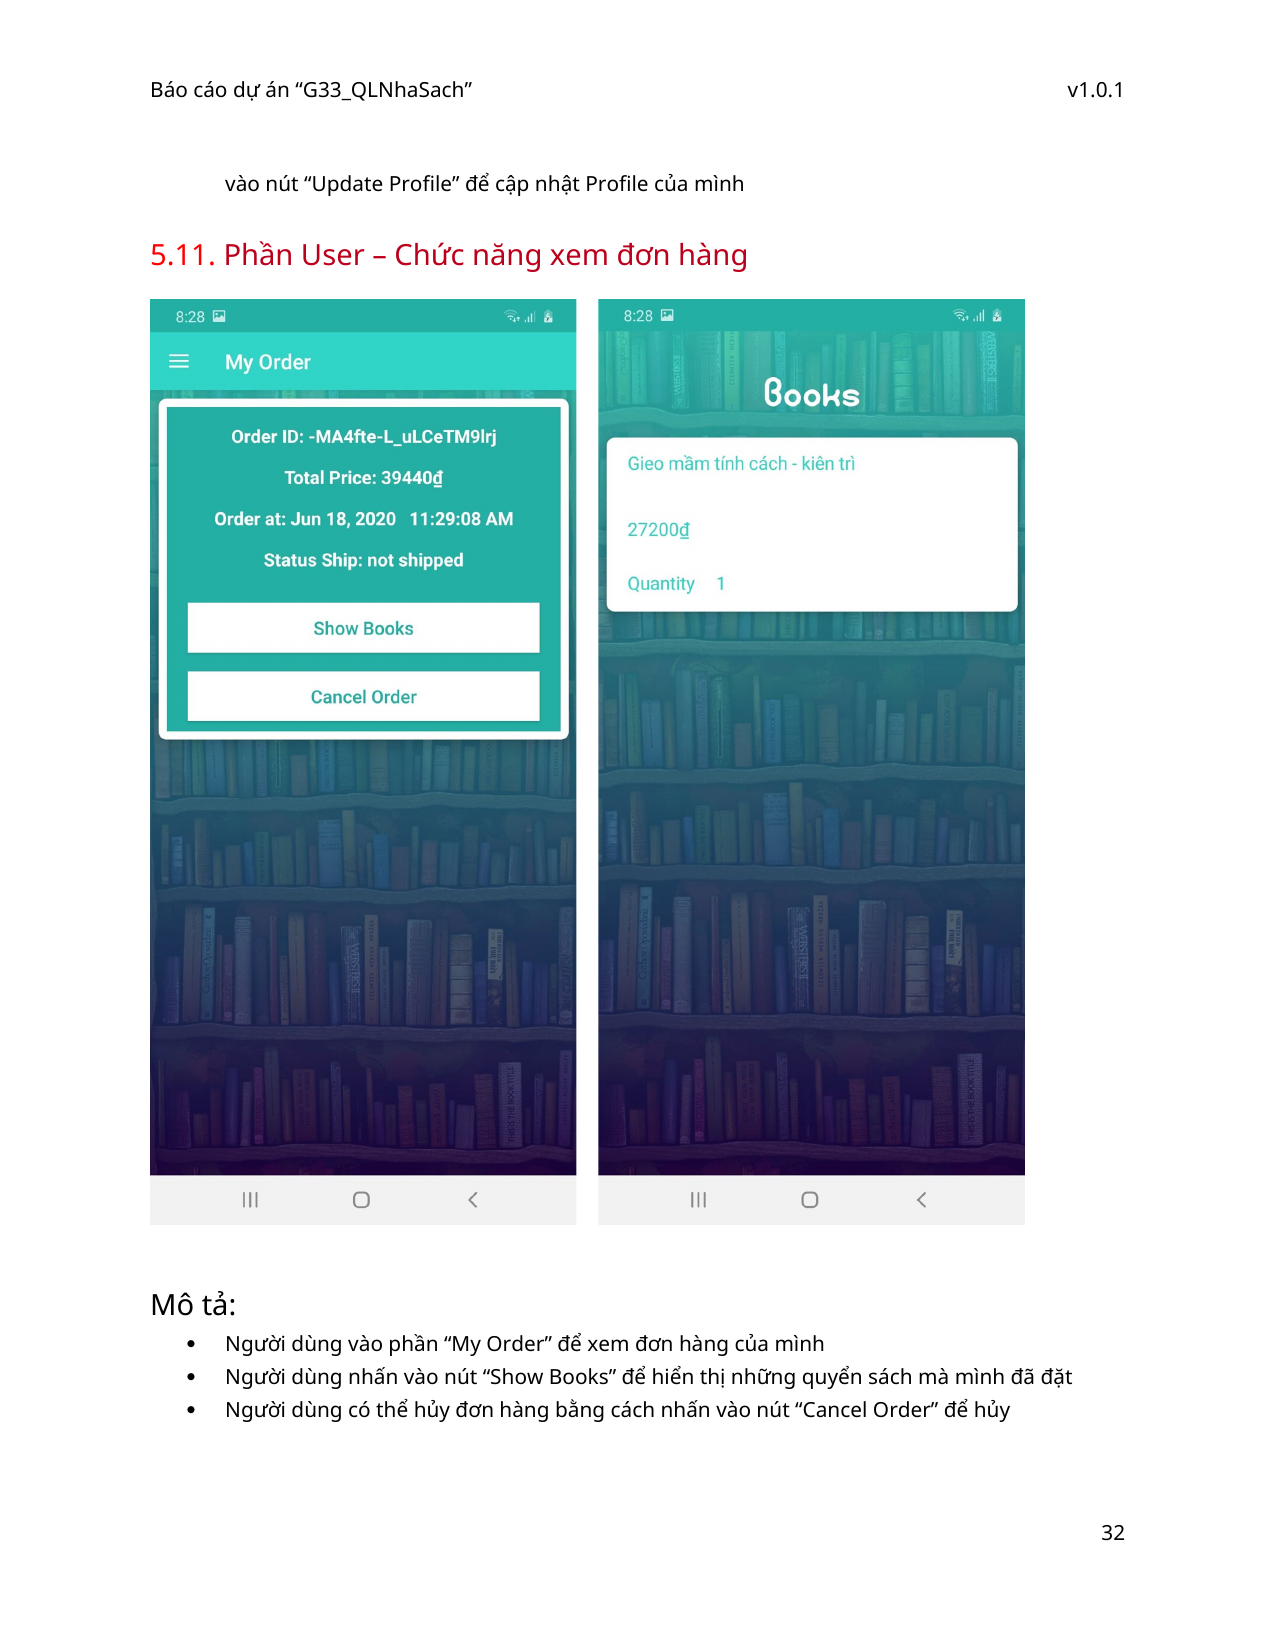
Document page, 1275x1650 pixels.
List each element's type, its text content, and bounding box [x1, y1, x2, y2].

picture [150, 299, 577, 1225]
list Phần User – Chức năng xem đơn hàng [150, 235, 1125, 274]
picture [598, 299, 1025, 1225]
list Người dùng có thể hủy đơn hàng bằng cách nhấn vào nút “Cancel Order” để hủy [187, 1395, 1125, 1423]
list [187, 169, 1125, 198]
text Mô tả: [150, 1284, 1125, 1324]
list Người dùng vào phần “My Order” để xem đơn hàng của mình [187, 1329, 1125, 1358]
list Người dùng nhấn vào nút “Show Books” để hiển thị những quyển sách mà mình đã đặt [187, 1362, 1125, 1391]
